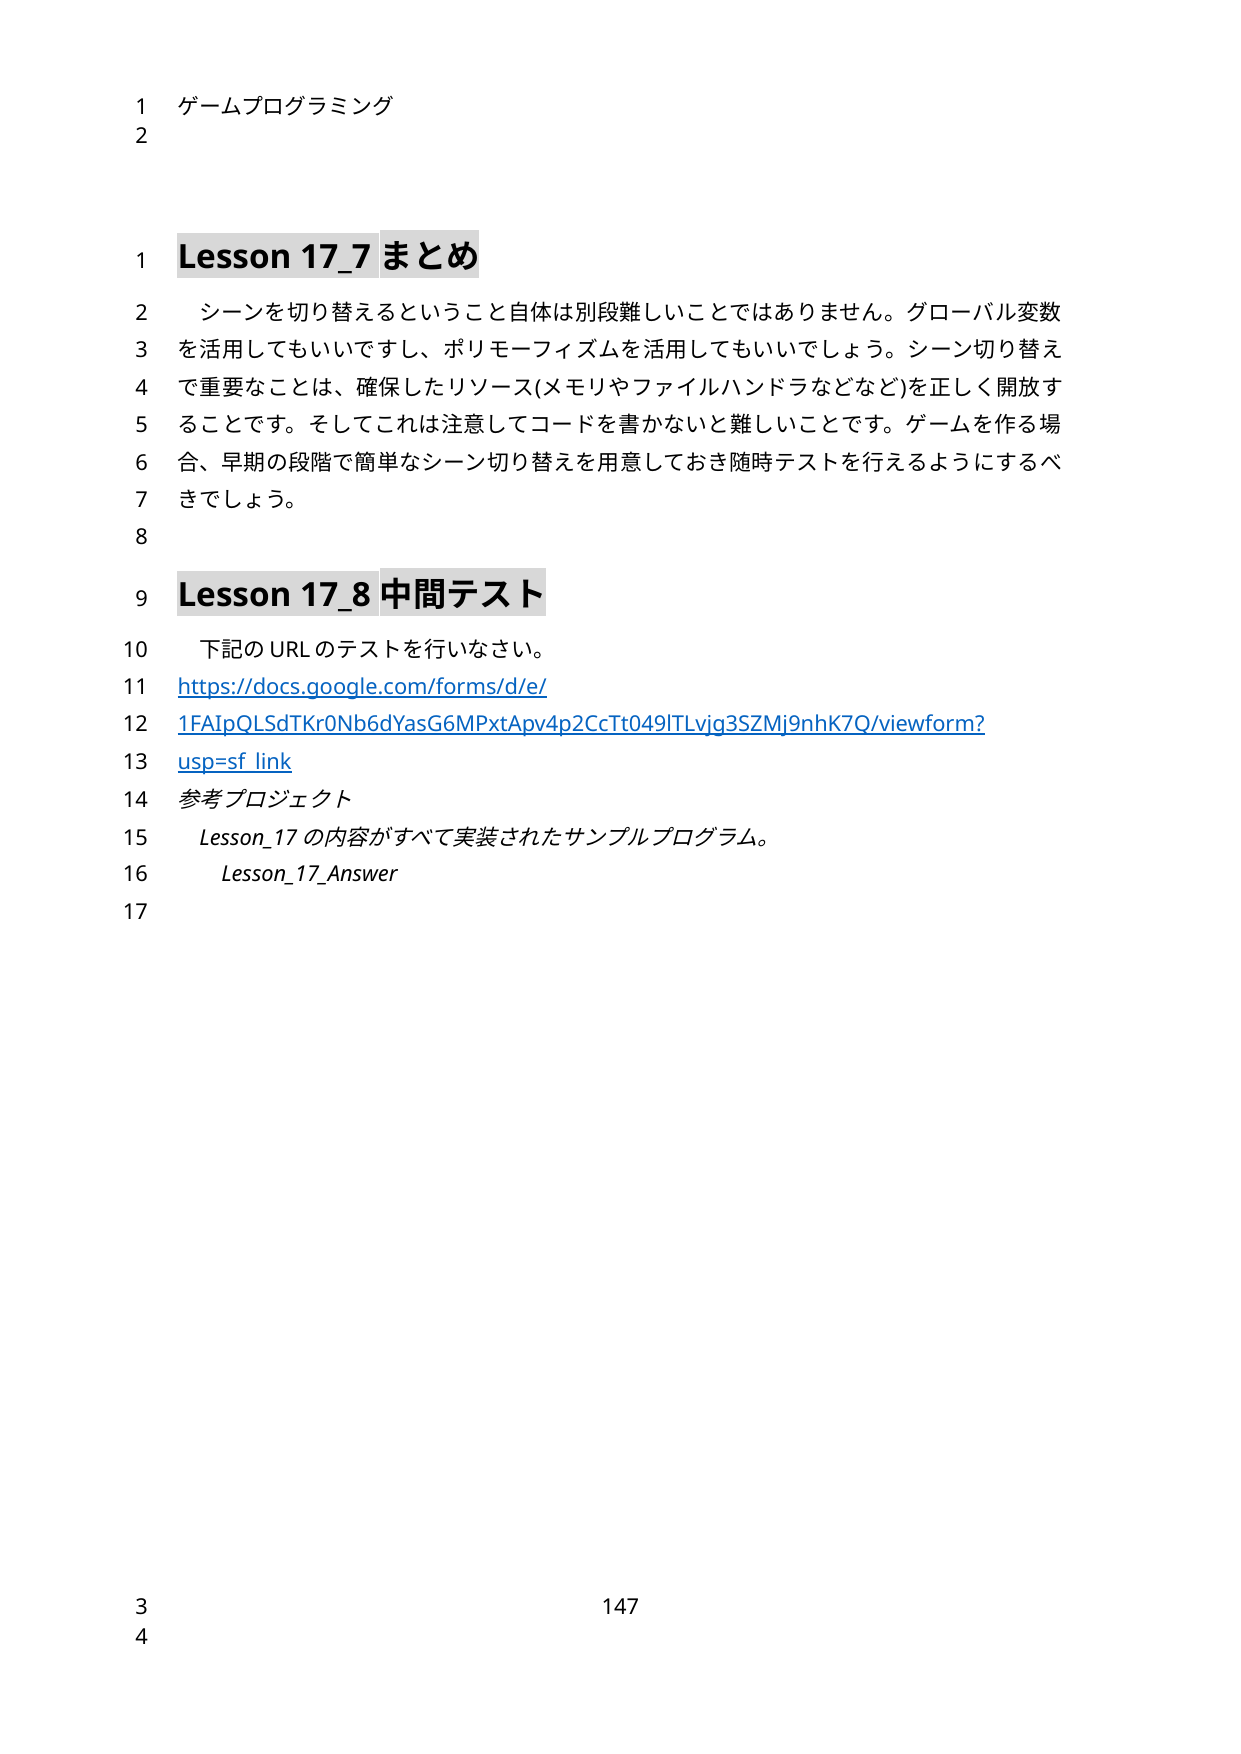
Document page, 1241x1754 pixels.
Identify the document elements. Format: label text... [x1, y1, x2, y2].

text Lesson_17_Answer [177, 854, 1063, 892]
subtitle Lesson 17_8 中間テスト [177, 554, 1063, 629]
text 参考プロジェクト [177, 779, 1063, 817]
subtitle Lesson 17_7 まとめ [177, 217, 1063, 292]
text Lesson_17の内容がすべて実装されたサンプルプログラム。 [177, 817, 1063, 854]
text 下記のURLのテストを行いなさい。 [177, 629, 1063, 667]
text https://docs.google.com/forms/d/e/1FAIpQLSdTKr0Nb6dYasG6MPxtApv4p2CcTt049lTLvjg3SZMj9nhK7Q/viewform?usp=sf_link [177, 667, 1063, 779]
text シーンを切り替えるということ自体は別段難しいことではありません。グローバル変数を活用してもいいですし、ポリモーフィズムを活用してもいいでしょう。シーン切り替えで重要なことは、確保したリソース(メモリやファイルハンドラなどなど)を正しく開放することです。そしてこれは注意してコードを書かないと難しいことです。ゲームを作る場合、早期の段階で簡単なシーン切り替えを用意しておき随時テストを行えるようにするべきでしょう。 [177, 292, 1063, 517]
